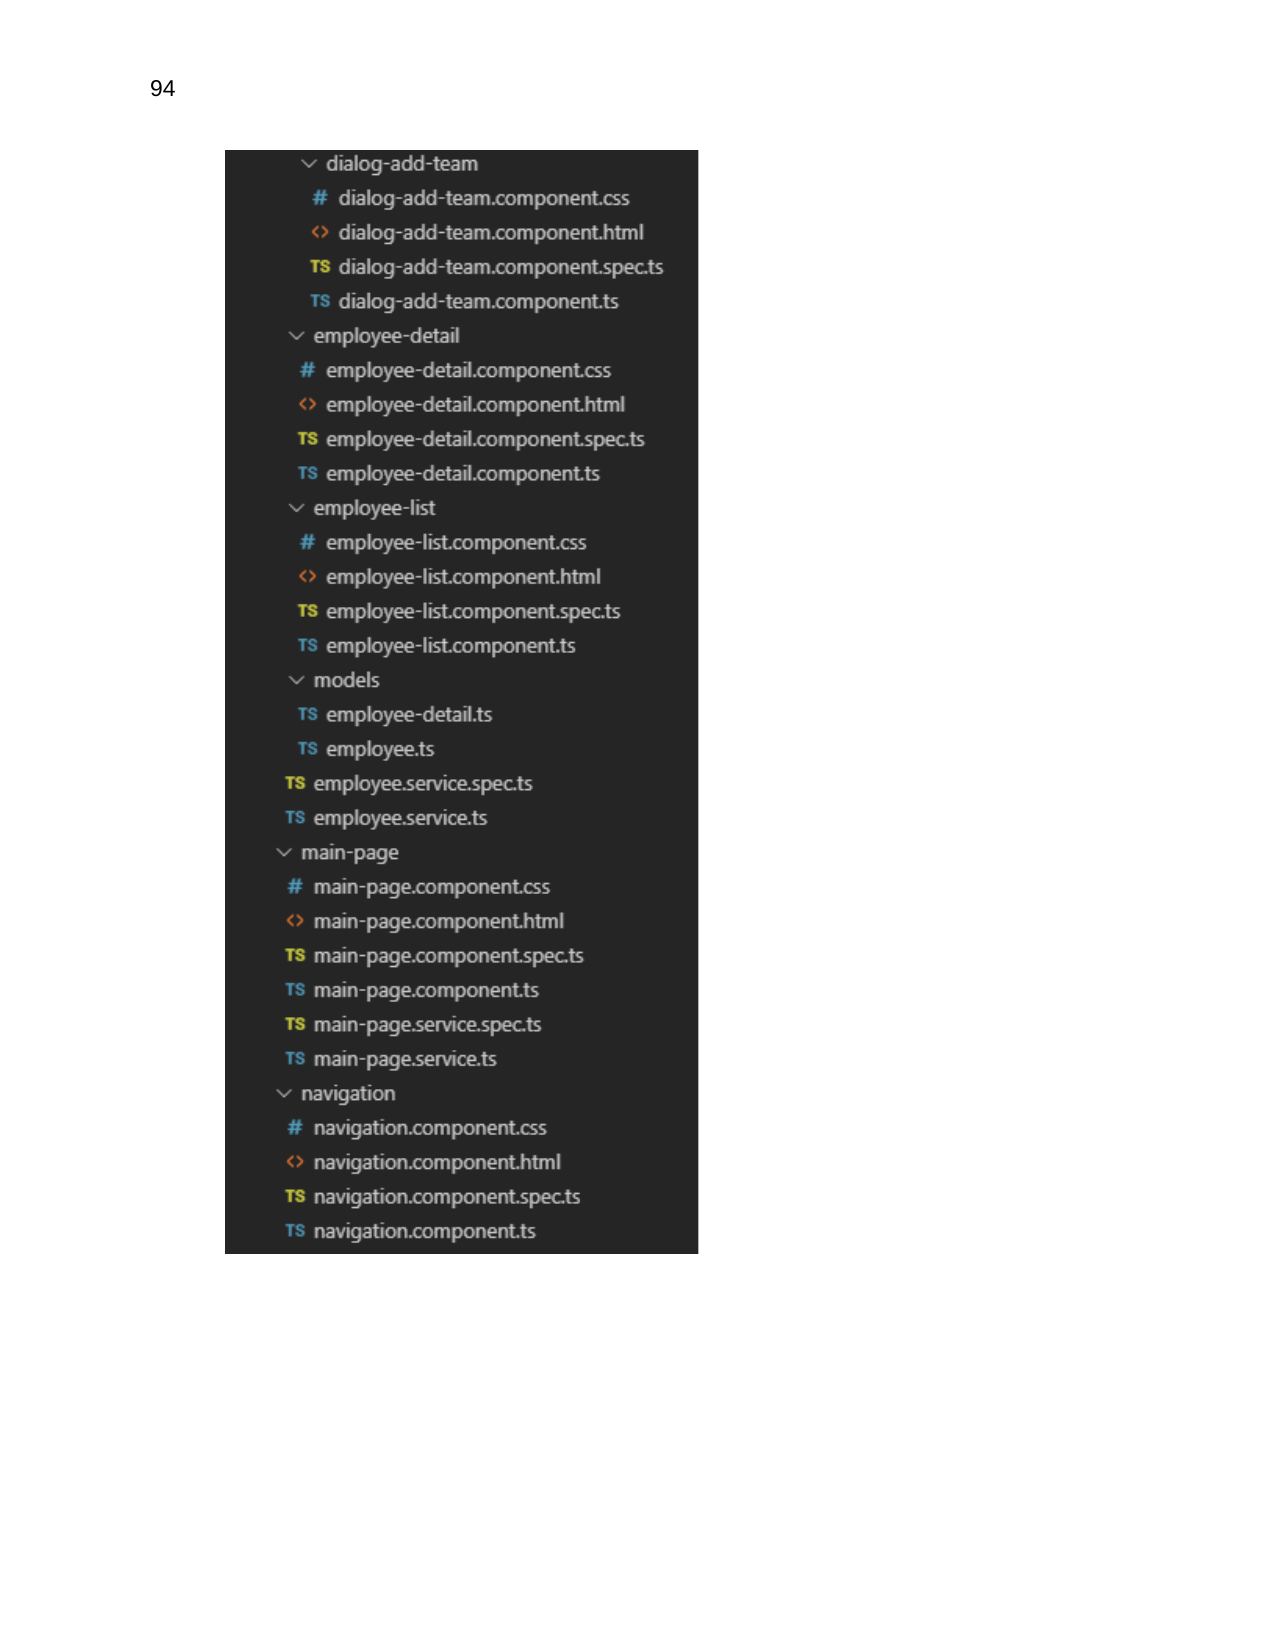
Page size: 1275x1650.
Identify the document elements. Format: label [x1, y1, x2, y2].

picture [225, 150, 699, 1254]
